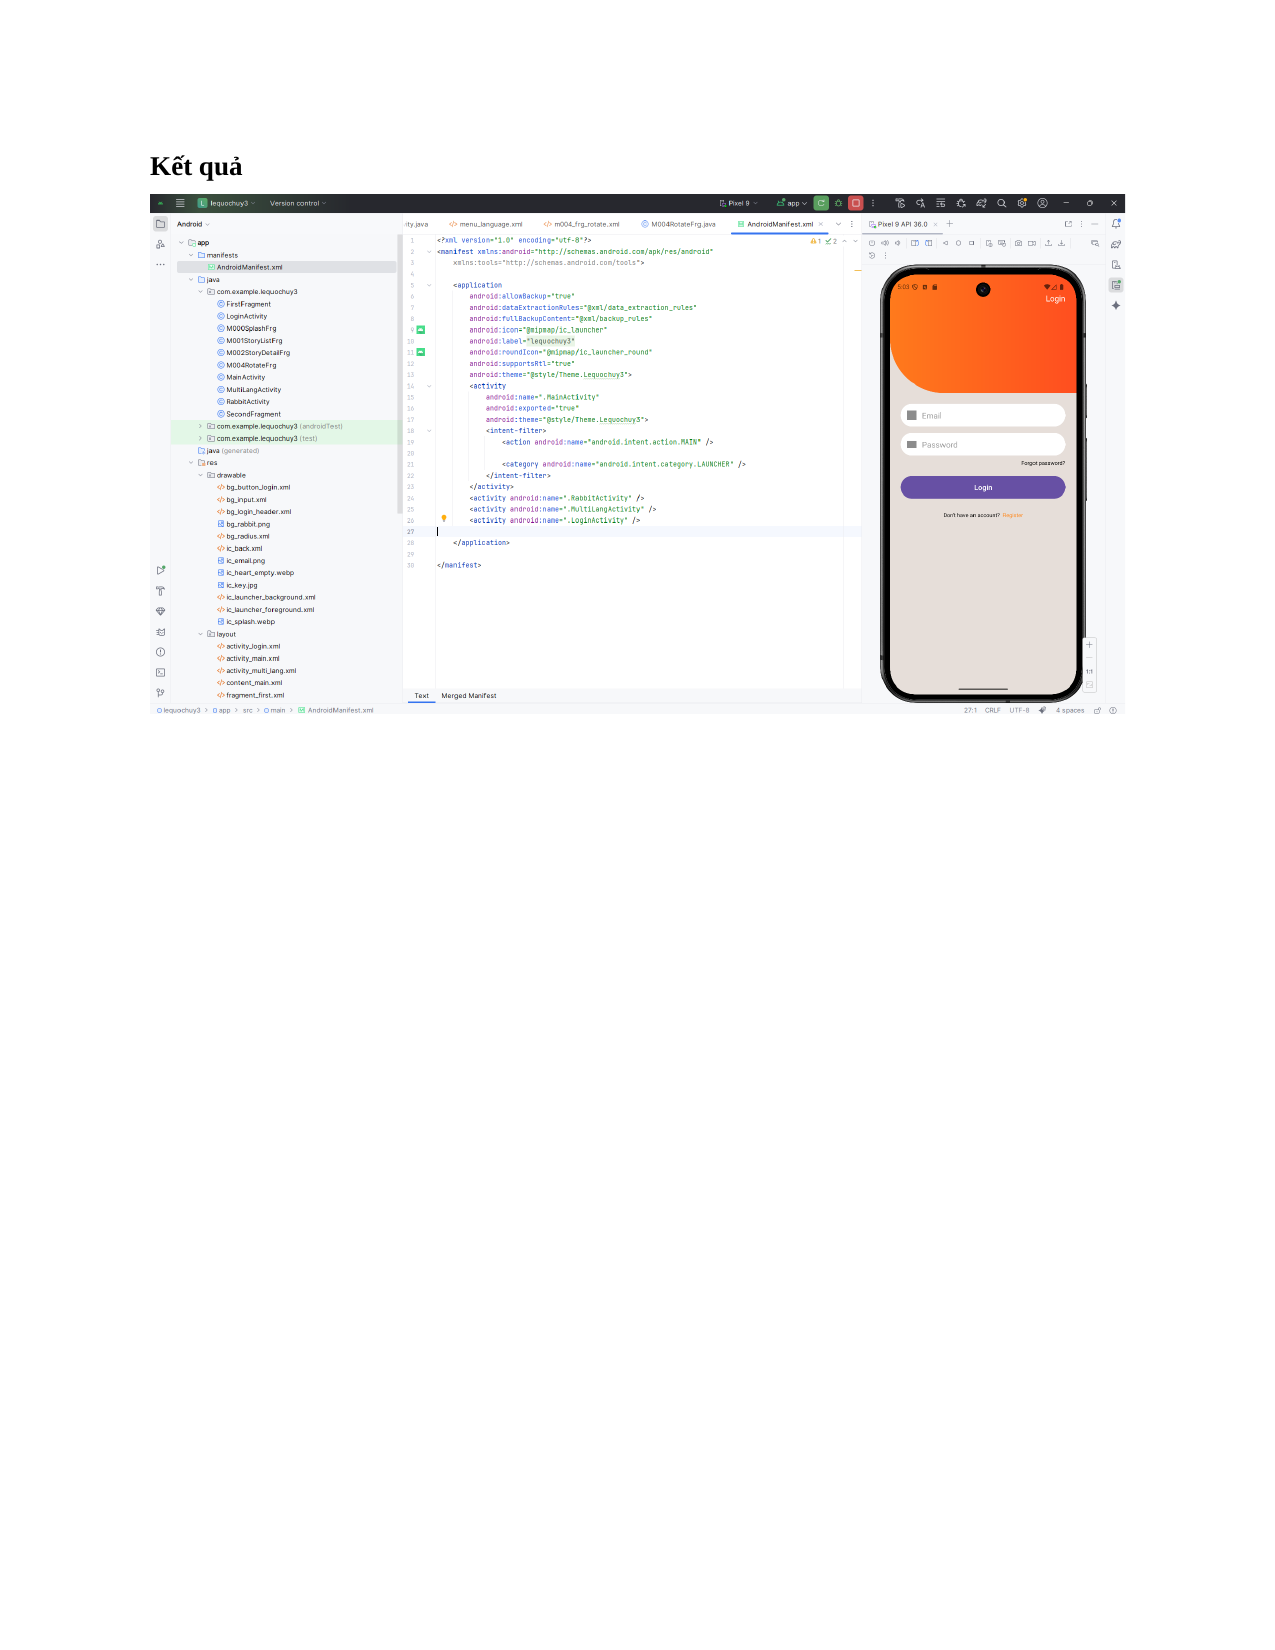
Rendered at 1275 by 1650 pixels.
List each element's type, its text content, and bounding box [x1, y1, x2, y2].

subtitle Kết quả [150, 150, 1125, 181]
picture [150, 194, 1125, 714]
